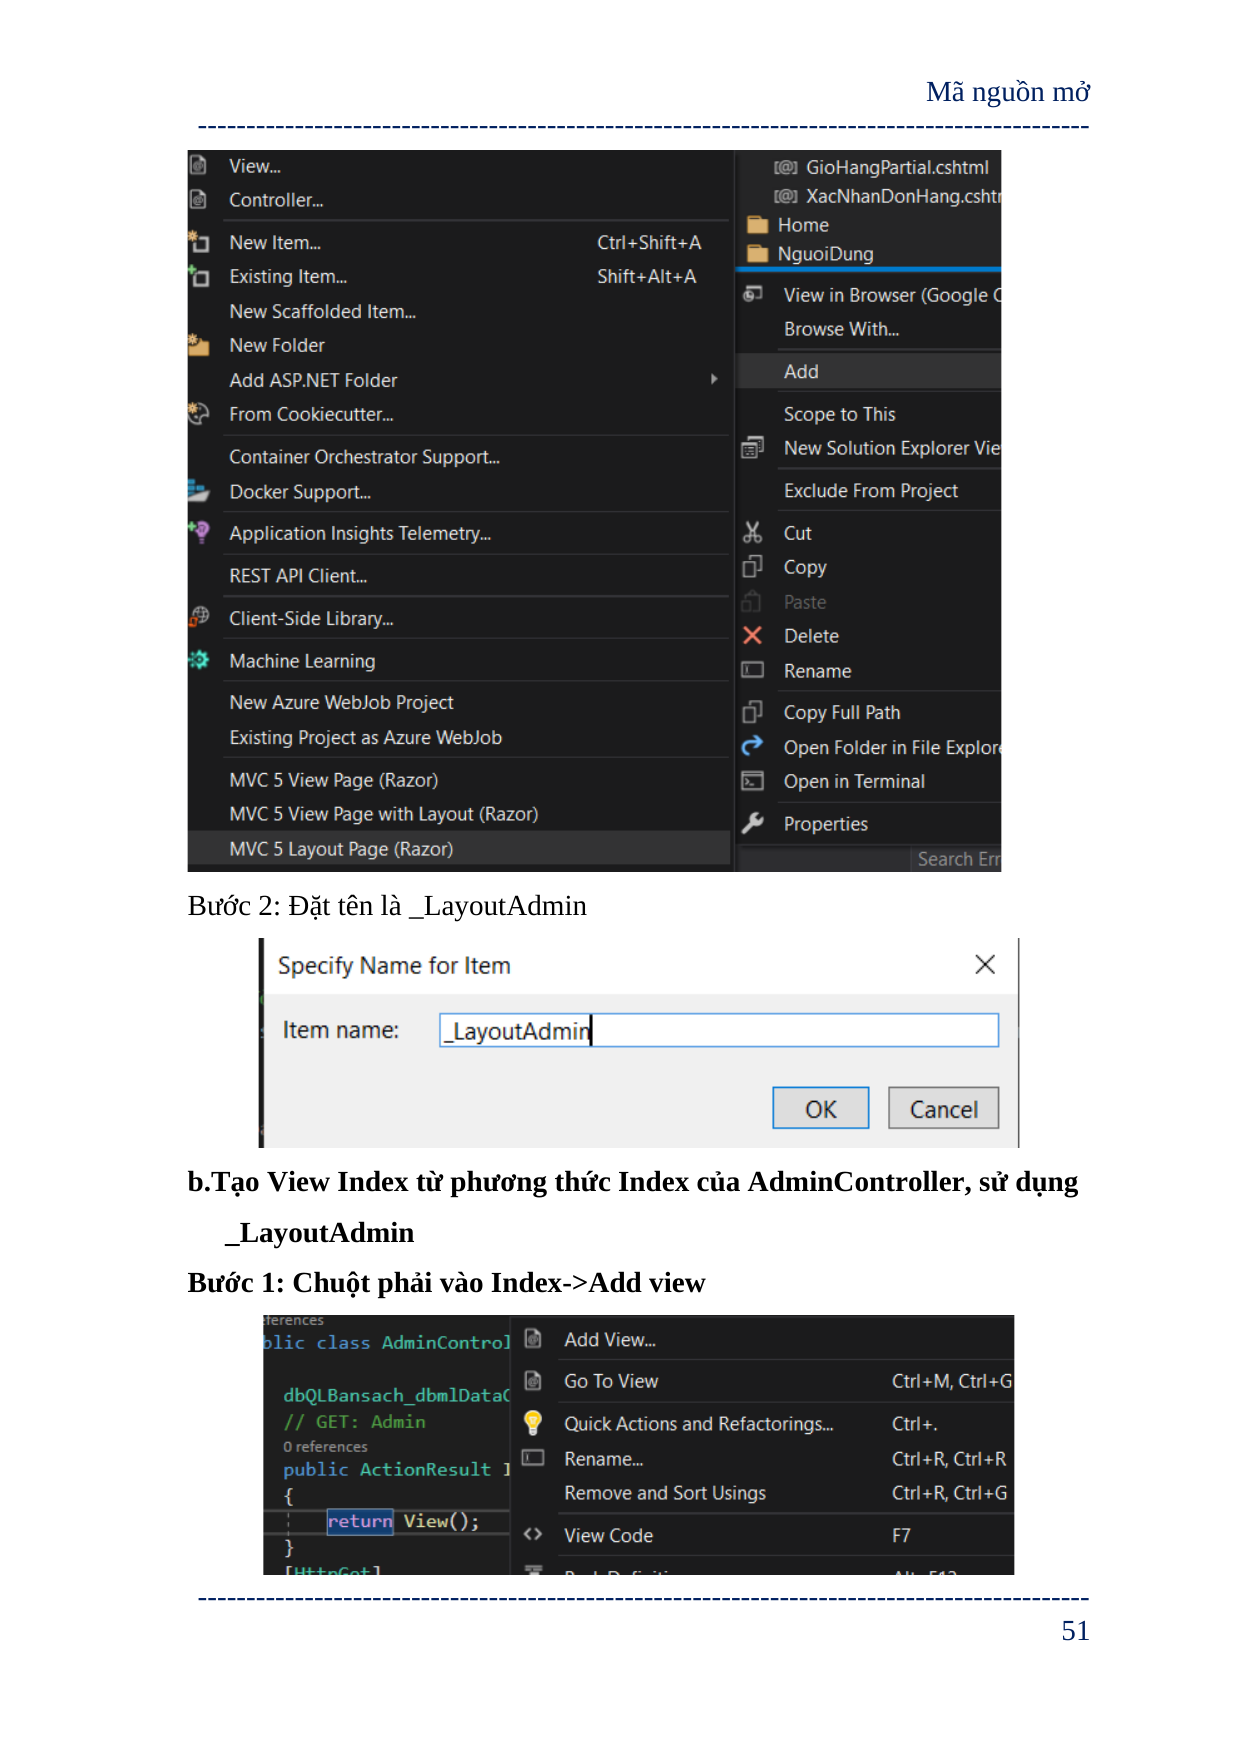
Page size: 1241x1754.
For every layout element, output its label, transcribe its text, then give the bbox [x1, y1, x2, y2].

text Bước 2: Đặt tên là _LayoutAdmin [187, 888, 1090, 922]
picture [187, 150, 1002, 872]
picture [263, 1315, 1015, 1575]
text Bước 1: Chuột phải vào Index->Add view [187, 1265, 1090, 1299]
text b.Tạo View Index từ phương thức Index của AdminController, sử dụng _LayoutAdmin [187, 1164, 1090, 1248]
picture [258, 938, 1020, 1148]
